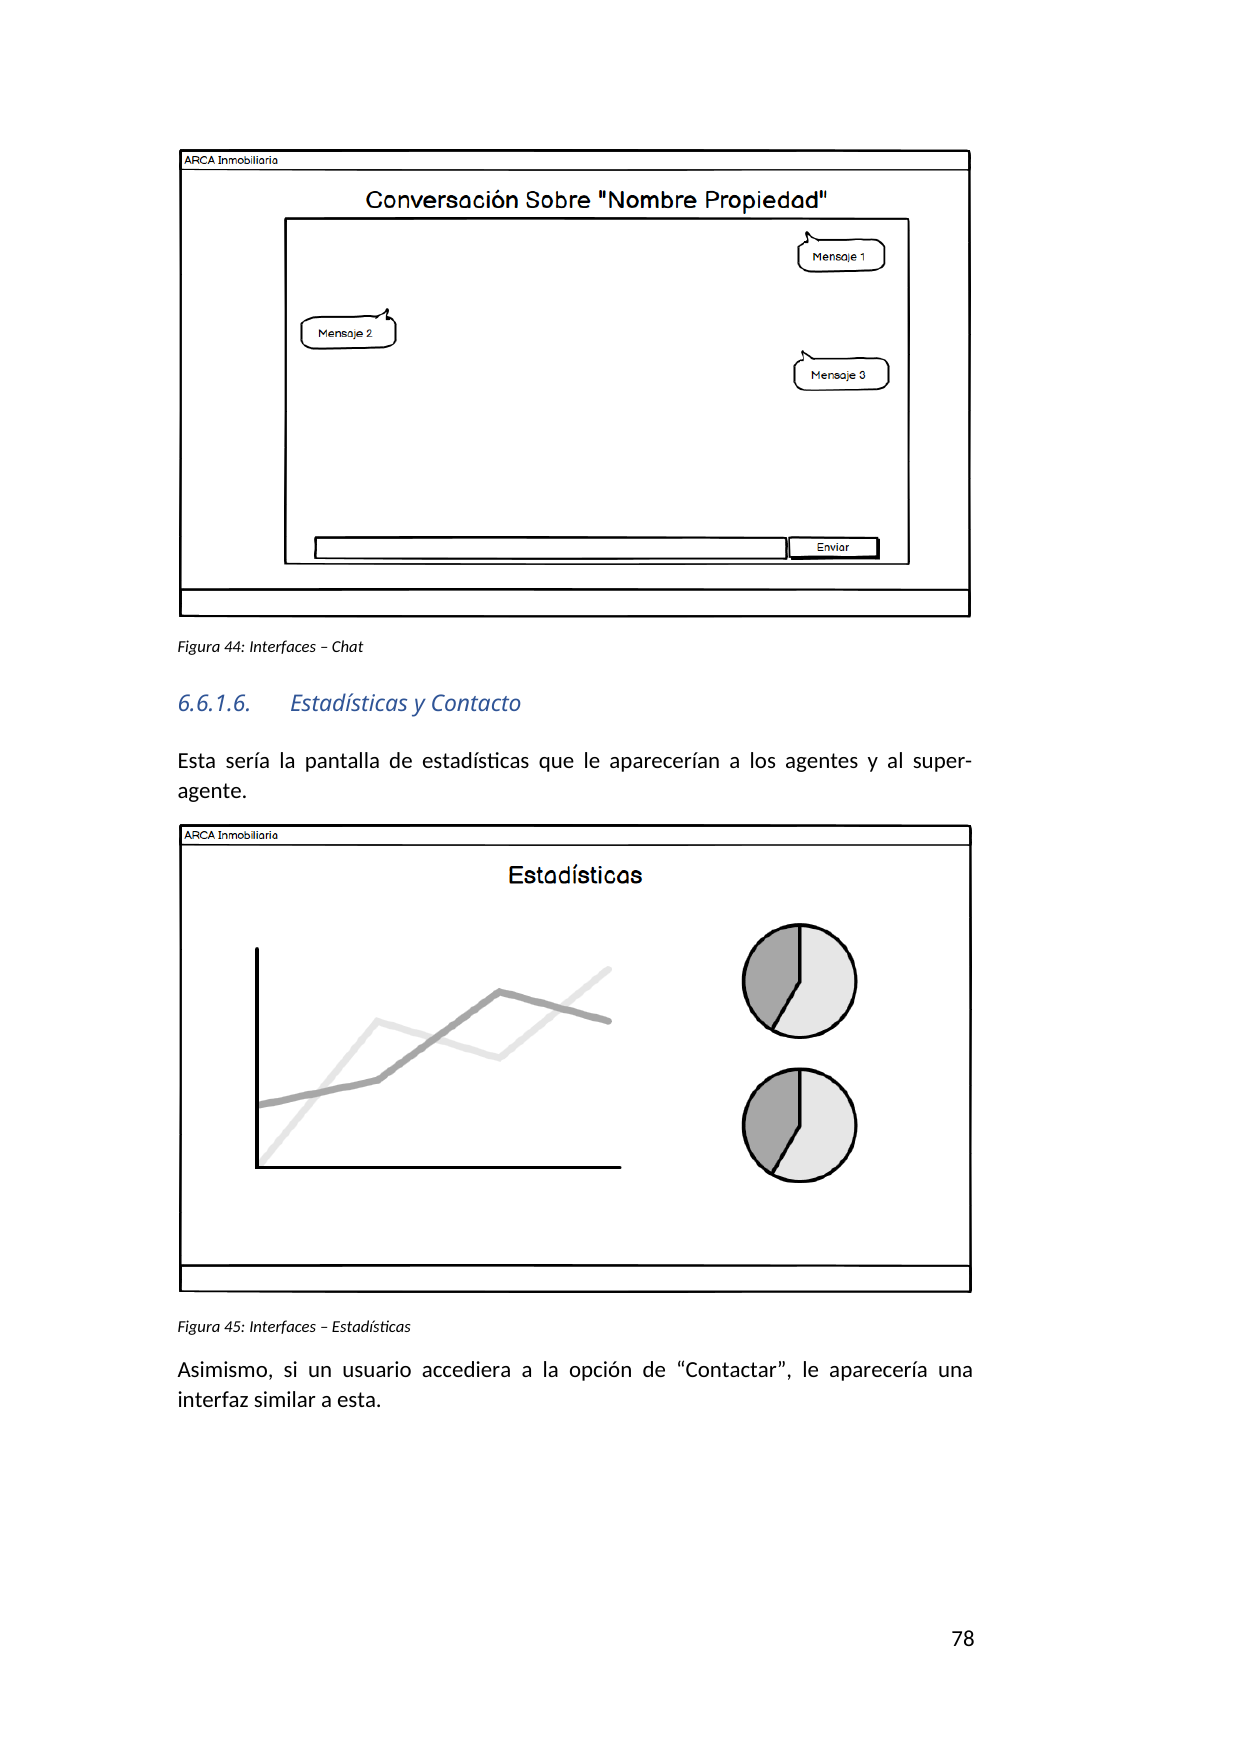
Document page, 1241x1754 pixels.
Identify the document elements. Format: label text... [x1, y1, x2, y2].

text Figura 44: Interfaces – Chat [177, 636, 974, 656]
text Figura 45: Interfaces – Estadísticas [177, 1316, 974, 1337]
text Asimismo, si un usuario accediera a la opción de “Contactar”, le aparecería una interfaz similar a esta. [177, 1355, 974, 1413]
picture [177, 147, 975, 618]
picture [177, 822, 975, 1298]
subtitle Estadísticas y Contacto [177, 687, 974, 718]
text Esta sería la pantalla de estadísticas que le aparecerían a los agentes y al super-agente. [177, 746, 974, 804]
